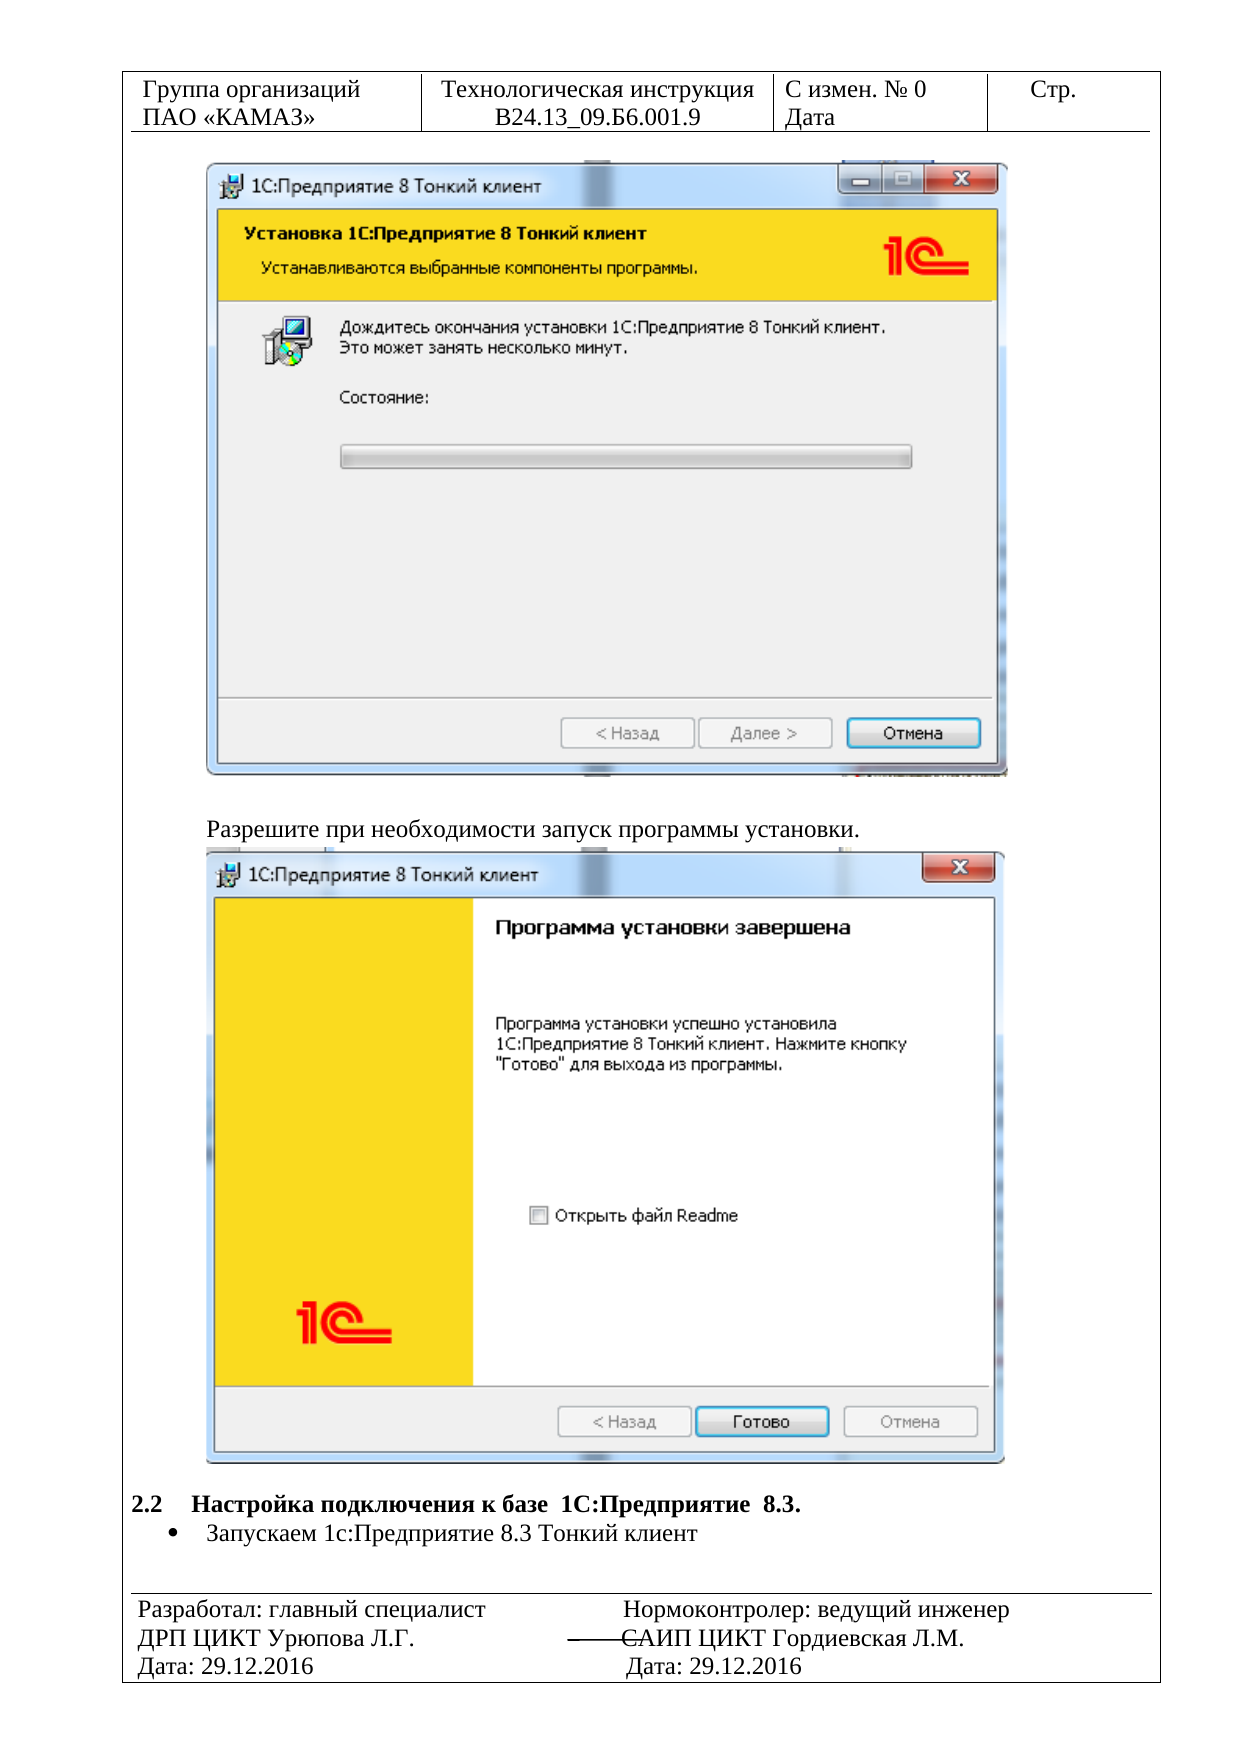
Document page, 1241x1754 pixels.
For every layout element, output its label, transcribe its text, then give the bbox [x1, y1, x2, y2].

picture [206, 847, 1005, 1464]
subtitle Настройка подключения к базе 1С:Предприятие 8.3. [131, 1489, 1152, 1518]
list Разрешите при необходимости запуск программы установки. [206, 814, 1152, 843]
list Запускаем 1с:Предприятие 8.3 Тонкий клиент [169, 1518, 1152, 1546]
picture [206, 160, 1008, 777]
